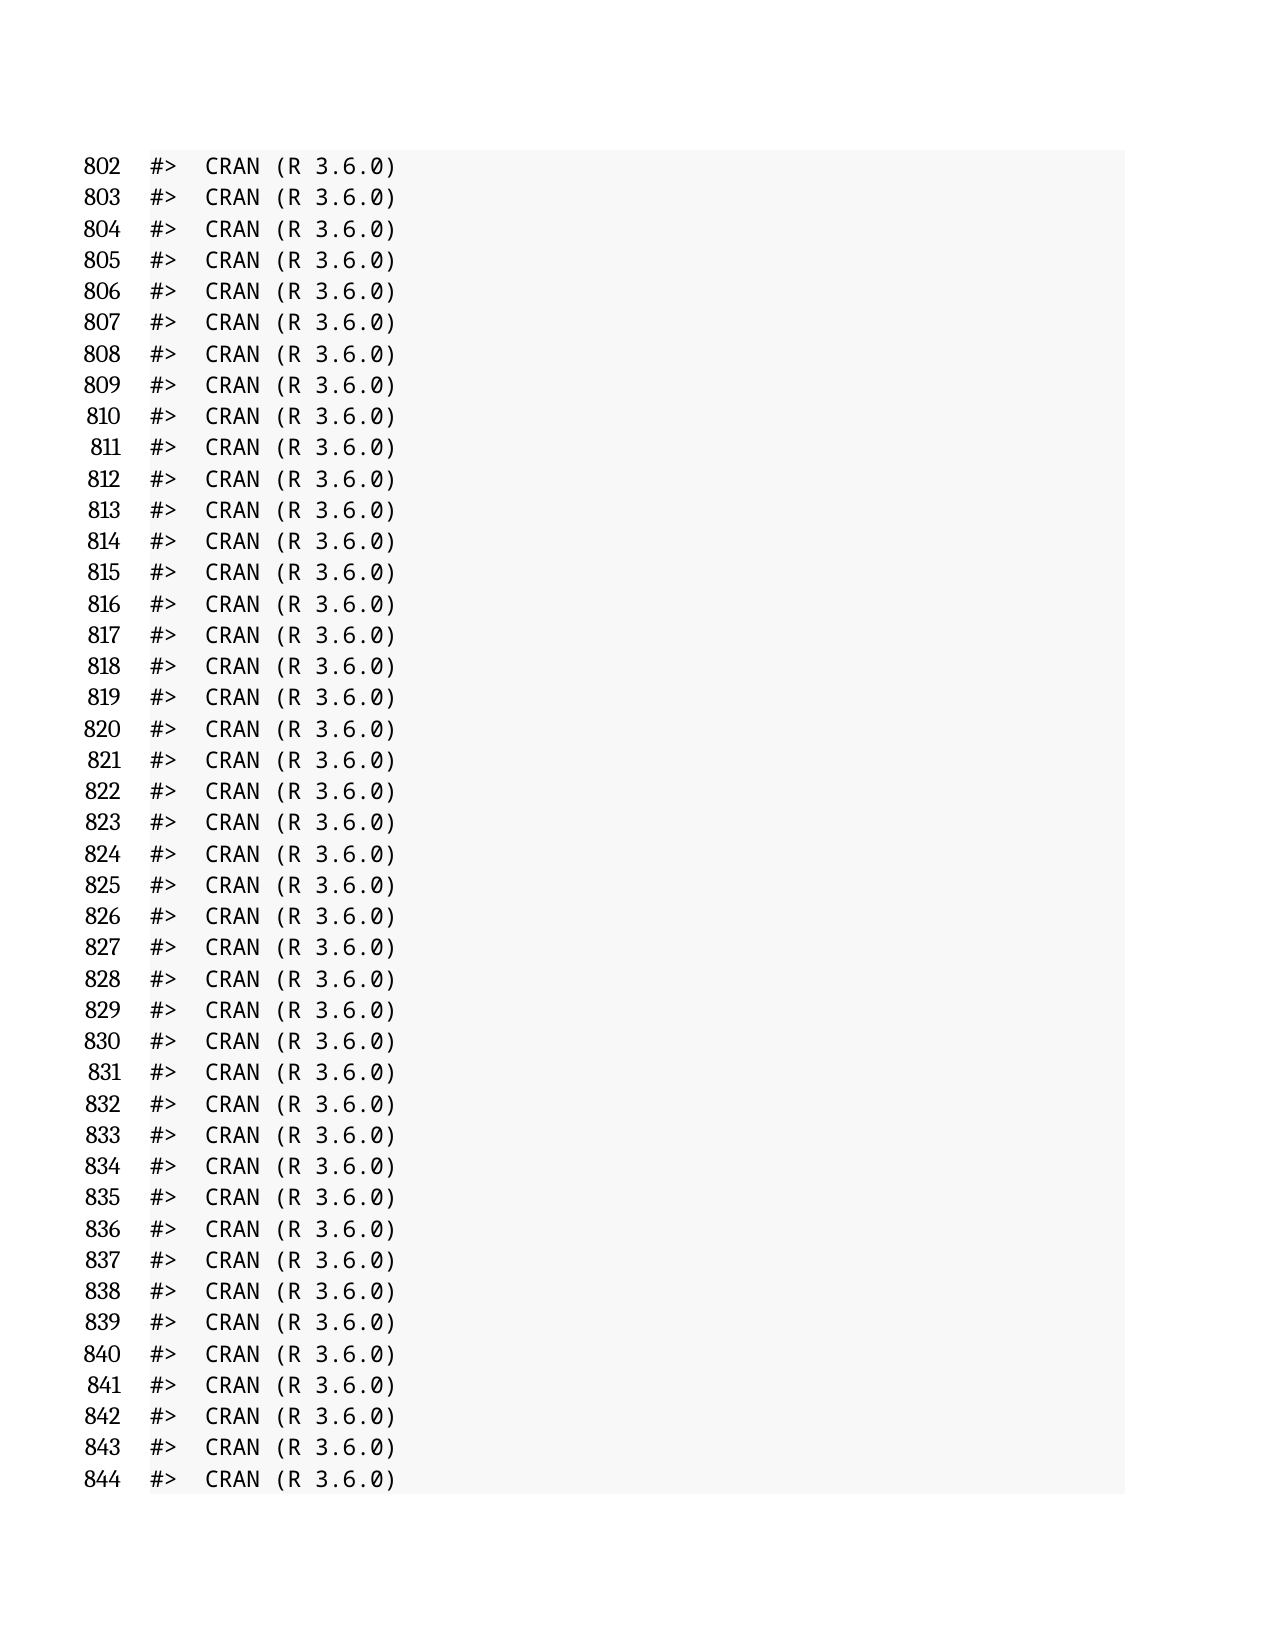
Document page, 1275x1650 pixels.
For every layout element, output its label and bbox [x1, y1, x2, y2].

text [150, 150, 1125, 1494]
